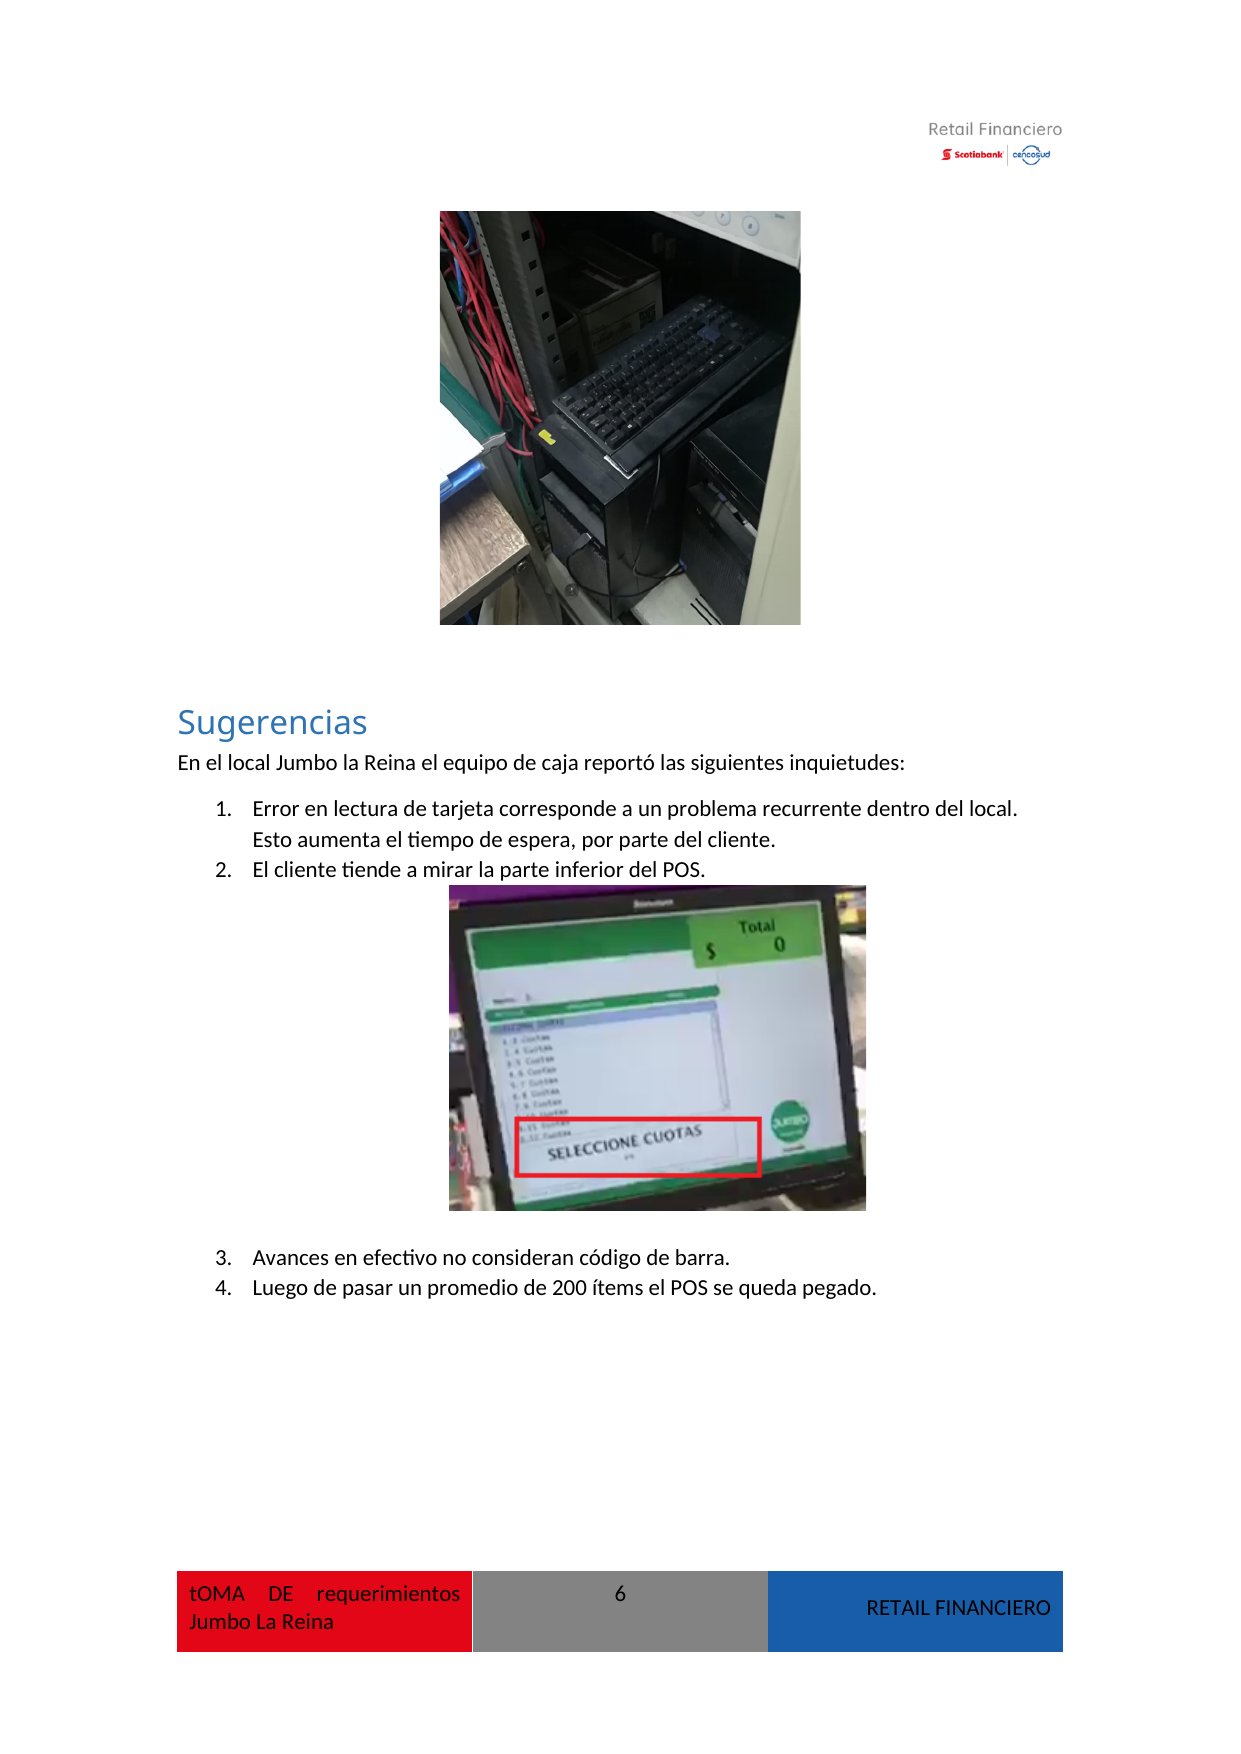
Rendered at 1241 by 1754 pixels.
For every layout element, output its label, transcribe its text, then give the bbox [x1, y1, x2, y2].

subtitle Sugerencias [177, 699, 1063, 744]
picture [449, 885, 867, 1211]
list Error en lectura de tarjeta corresponde a un problema recurrente dentro del local. Esto aumenta el tiempo de espera, por parte del cliente. [215, 794, 1063, 853]
picture [925, 73, 1064, 212]
list Avances en efectivo no consideran código de barra. [215, 1243, 1063, 1271]
list Luego de pasar un promedio de 200 ítems el POS se queda pegado. [215, 1273, 1063, 1301]
text En el local Jumbo la Reina el equipo de caja reportó las siguientes inquietudes: [177, 748, 1063, 776]
list El cliente tiende a mirar la parte inferior del POS. [215, 855, 1063, 883]
